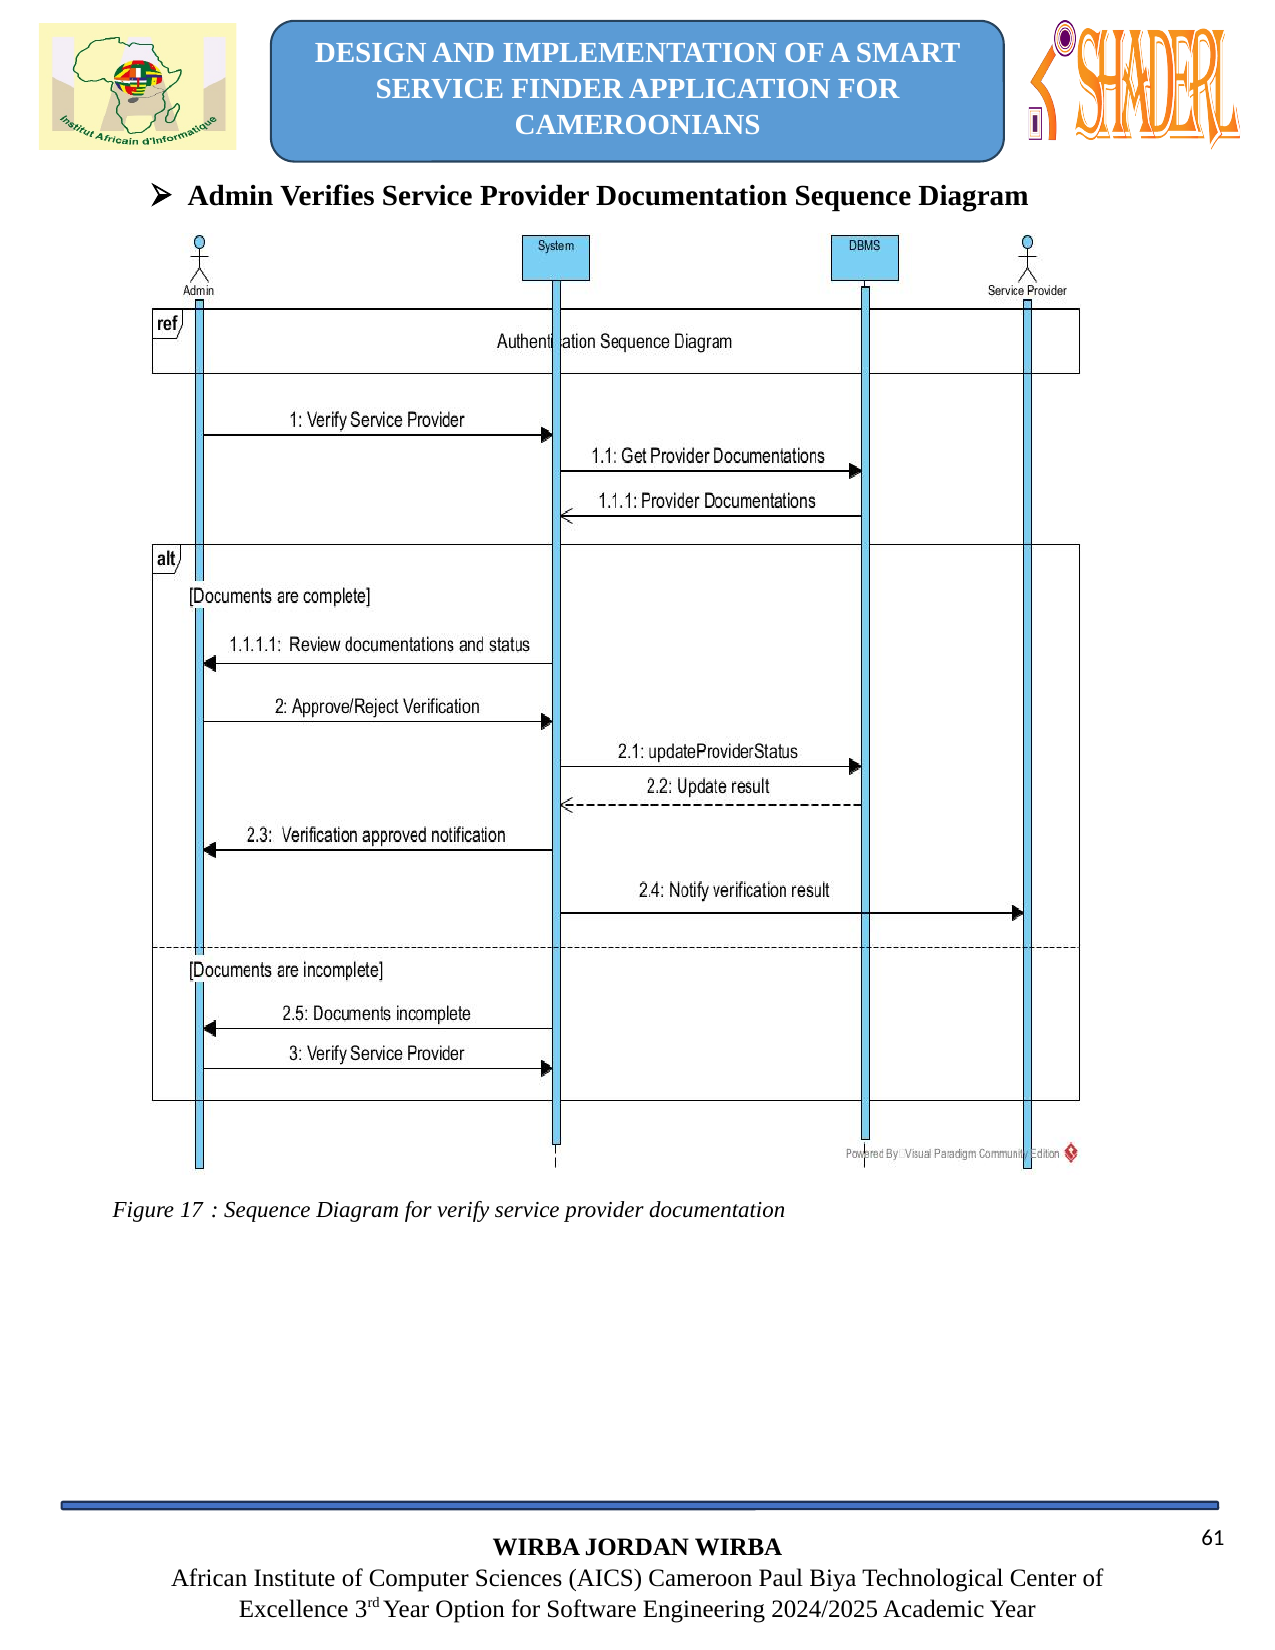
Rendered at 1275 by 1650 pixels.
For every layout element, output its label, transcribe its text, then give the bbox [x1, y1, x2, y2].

list Admin Verifies Service Provider Documentation Sequence Diagram [150, 178, 1162, 211]
picture [38, 23, 237, 150]
text Figure 17 : Sequence Diagram for verify service provider documentation [112, 1196, 1162, 1222]
picture [1028, 20, 1241, 150]
picture [150, 233, 1082, 1175]
